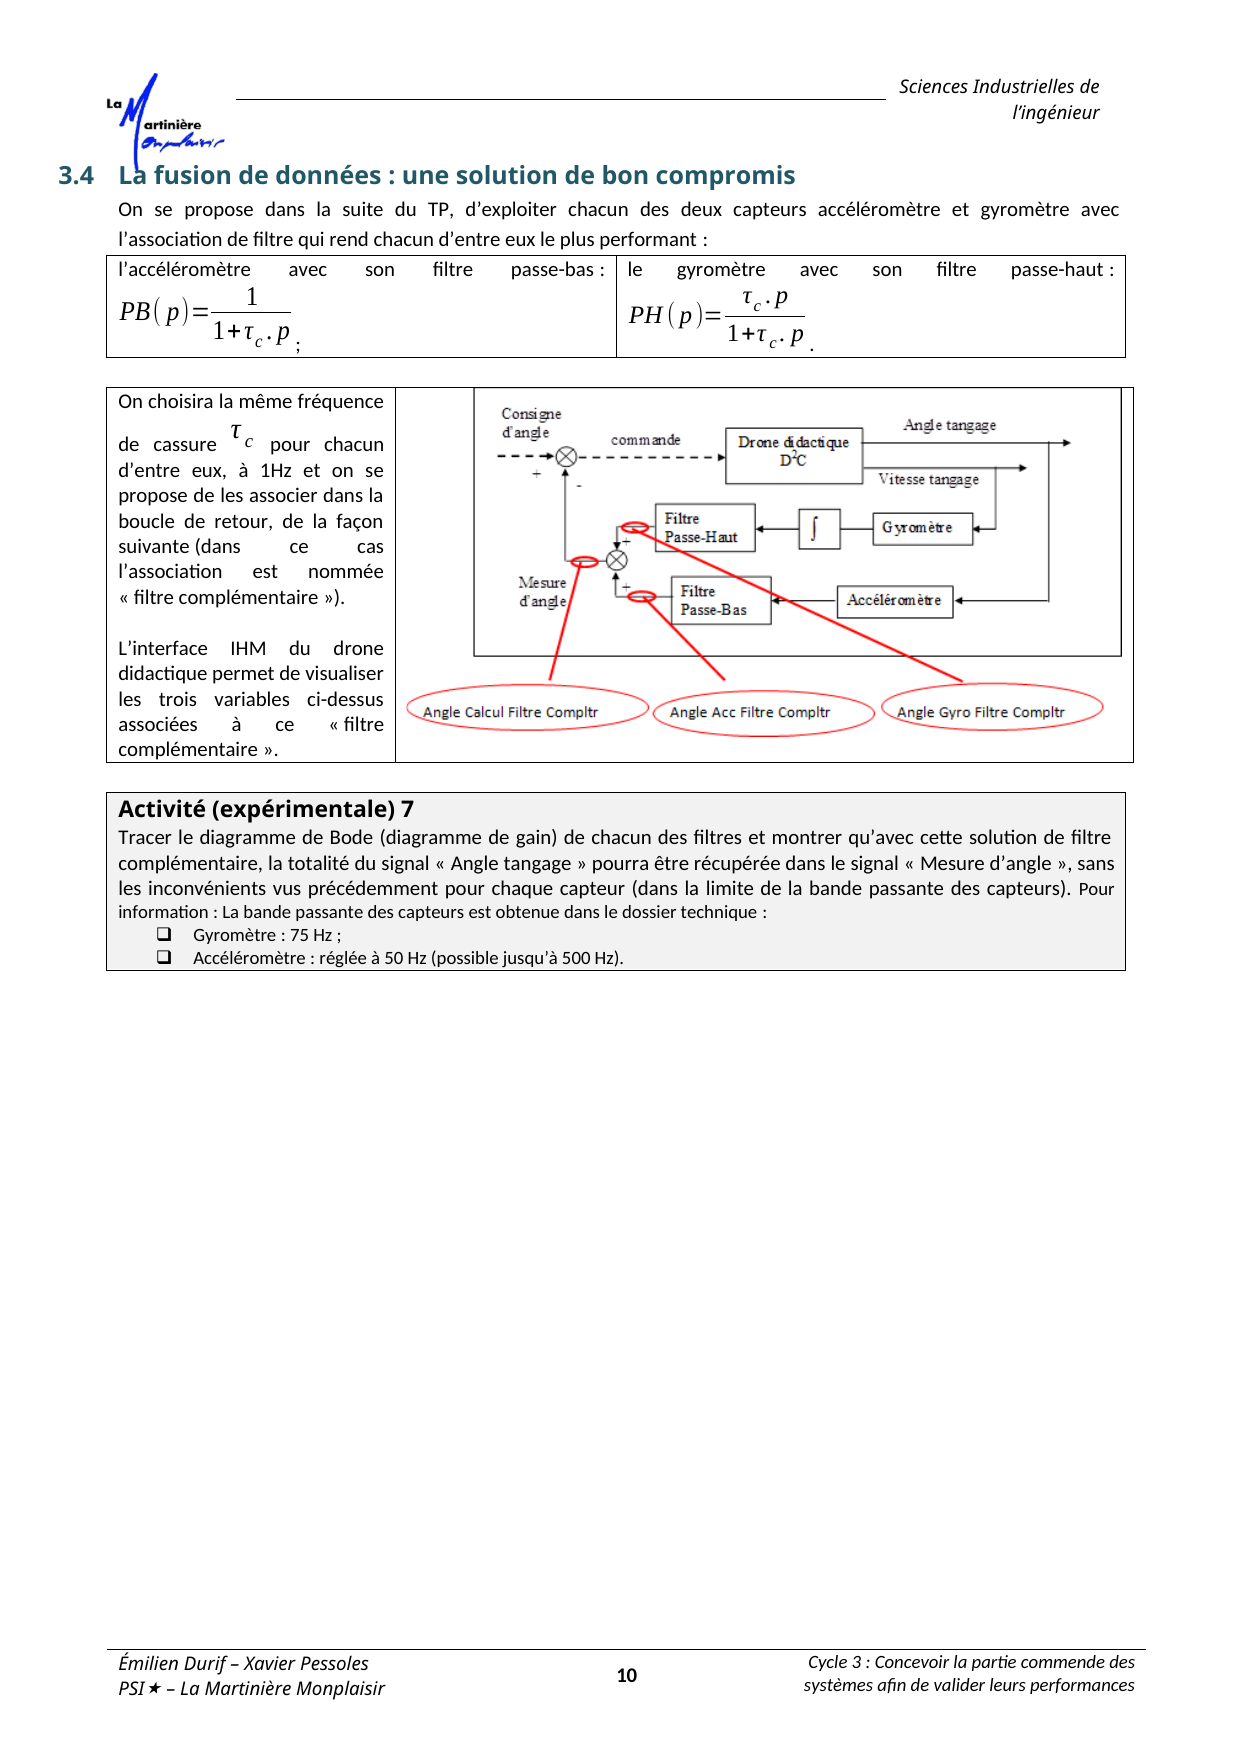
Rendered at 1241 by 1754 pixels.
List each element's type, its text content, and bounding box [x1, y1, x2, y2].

table_header l’accéléromètre avec son filtre passe-bas : ; [107, 256, 616, 357]
picture [106, 73, 225, 157]
text On se propose dans la suite du TP, d’exploiter chacun des deux capteurs accéléromètre et gyromètre avec l’association de filtre qui rend chacun d’entre eux le plus performant : [118, 197, 1122, 251]
table_header Activité (expérimentale) 7 Tracer le diagramme de Bode (diagramme de gain) de chacun des filtres et montrer qu’avec cette solution de filtre complémentaire, la totalité du signal « Angle tangage » pourra être récupérée dans le signal « Mesure d’angle », sans les inconvénients vus précédemment pour chaque capteur (dans la limite de la bande passante des capteurs). Pour information : La bande passante des capteurs est obtenue dans le dossier technique : Gyromètre : 75 Hz ; Accéléromètre : réglée à 50 Hz (possible jusqu’à 500 Hz). [107, 793, 1125, 969]
table_header le gyromètre avec son filtre passe-haut : . [617, 256, 1125, 357]
table_header [396, 388, 1133, 762]
table_header On choisira la même fréquence de cassure pour chacun d’entre eux, à 1Hz et on se propose de les associer dans la boucle de retour, de la façon suivante (dans ce cas l’association est nommée « filtre complémentaire »). L’interface IHM du drone didactique permet de visualiser les trois variables ci-dessus associées à ce « filtre complémentaire ». [107, 388, 395, 762]
picture [406, 388, 1122, 737]
subtitle La fusion de données : une solution de bon compromis [58, 157, 1122, 191]
